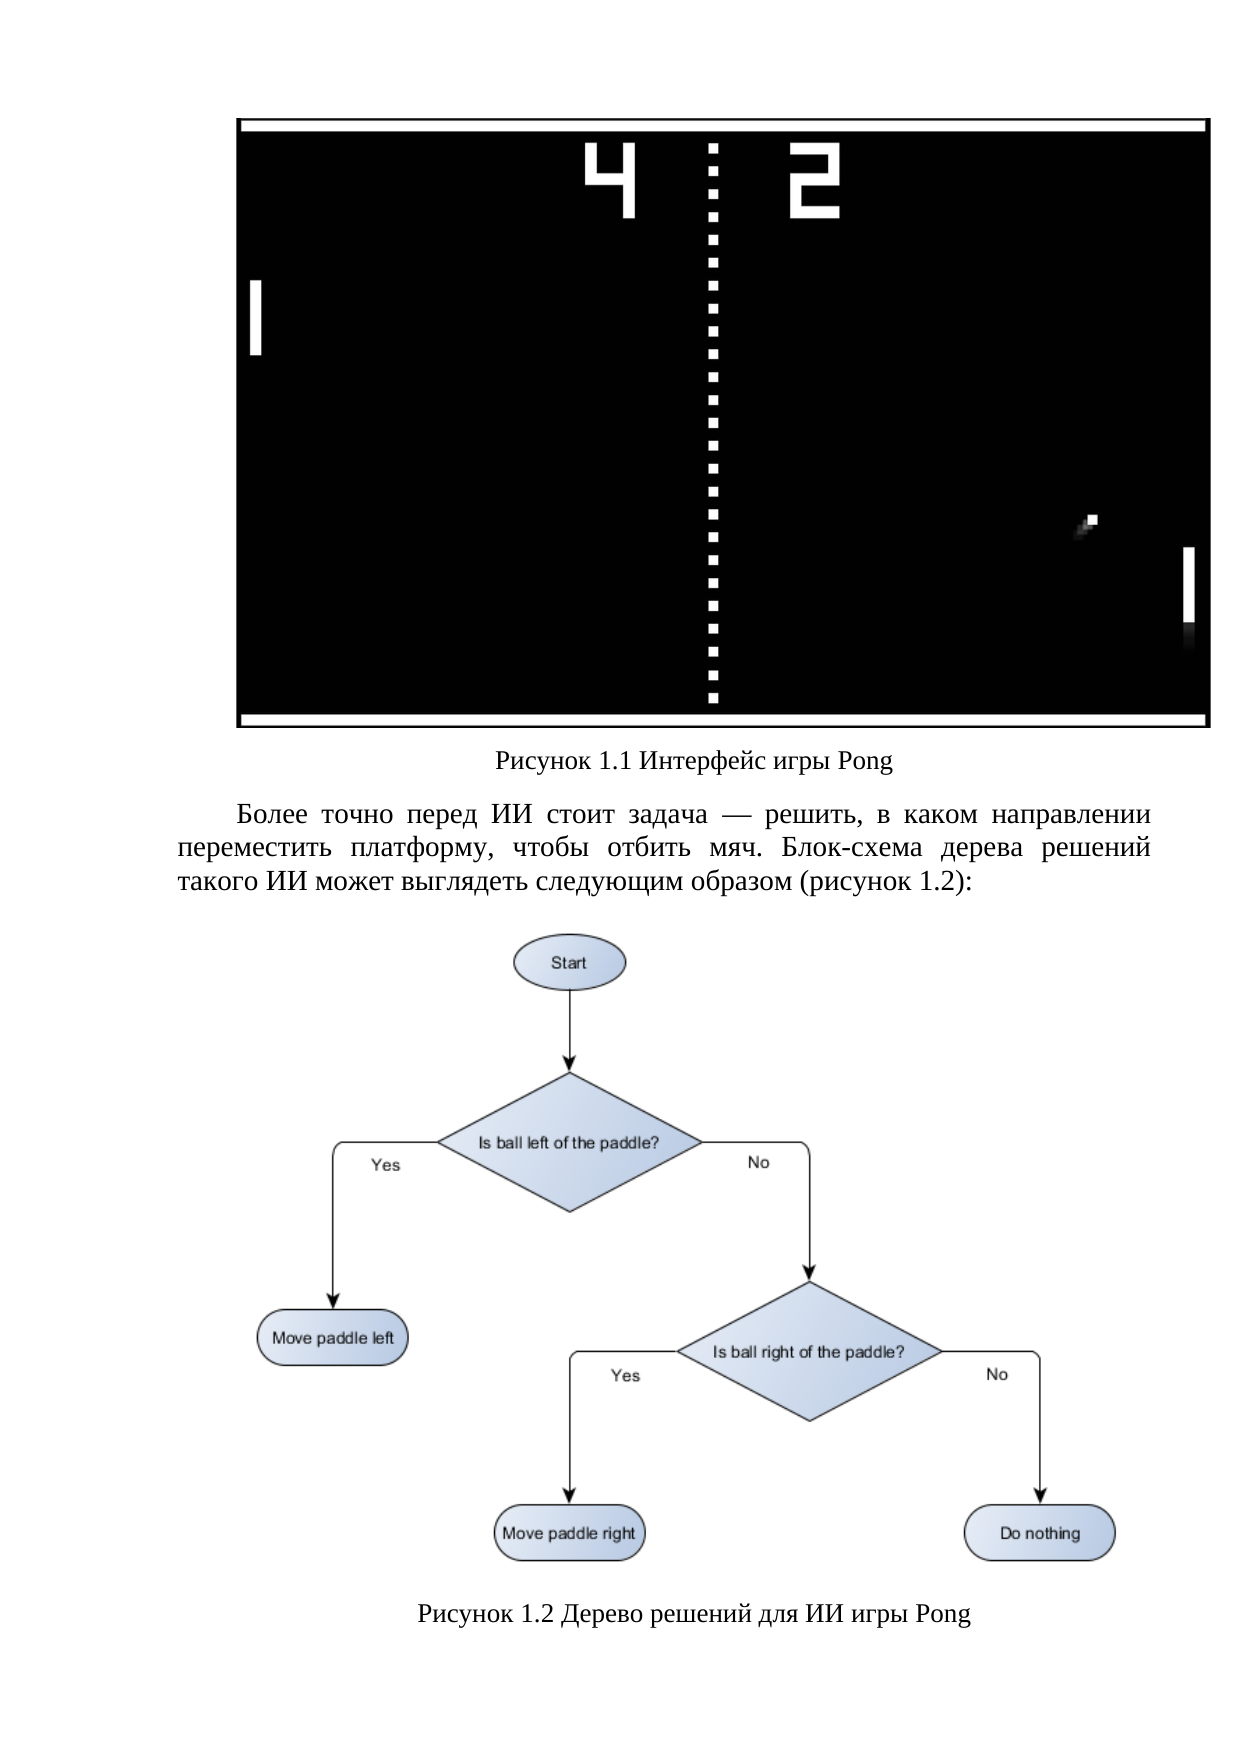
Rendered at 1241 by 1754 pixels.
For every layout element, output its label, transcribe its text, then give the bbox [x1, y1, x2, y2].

picture [236, 118, 1211, 728]
picture [236, 913, 1137, 1581]
text Более точно перед ИИ стоит задача ― решить, в каком направлении переместить платформу, чтобы отбить мяч. Блок-схема дерева решений такого ИИ может выглядеть следующим образом (рисунок 1.2): [177, 796, 1152, 896]
